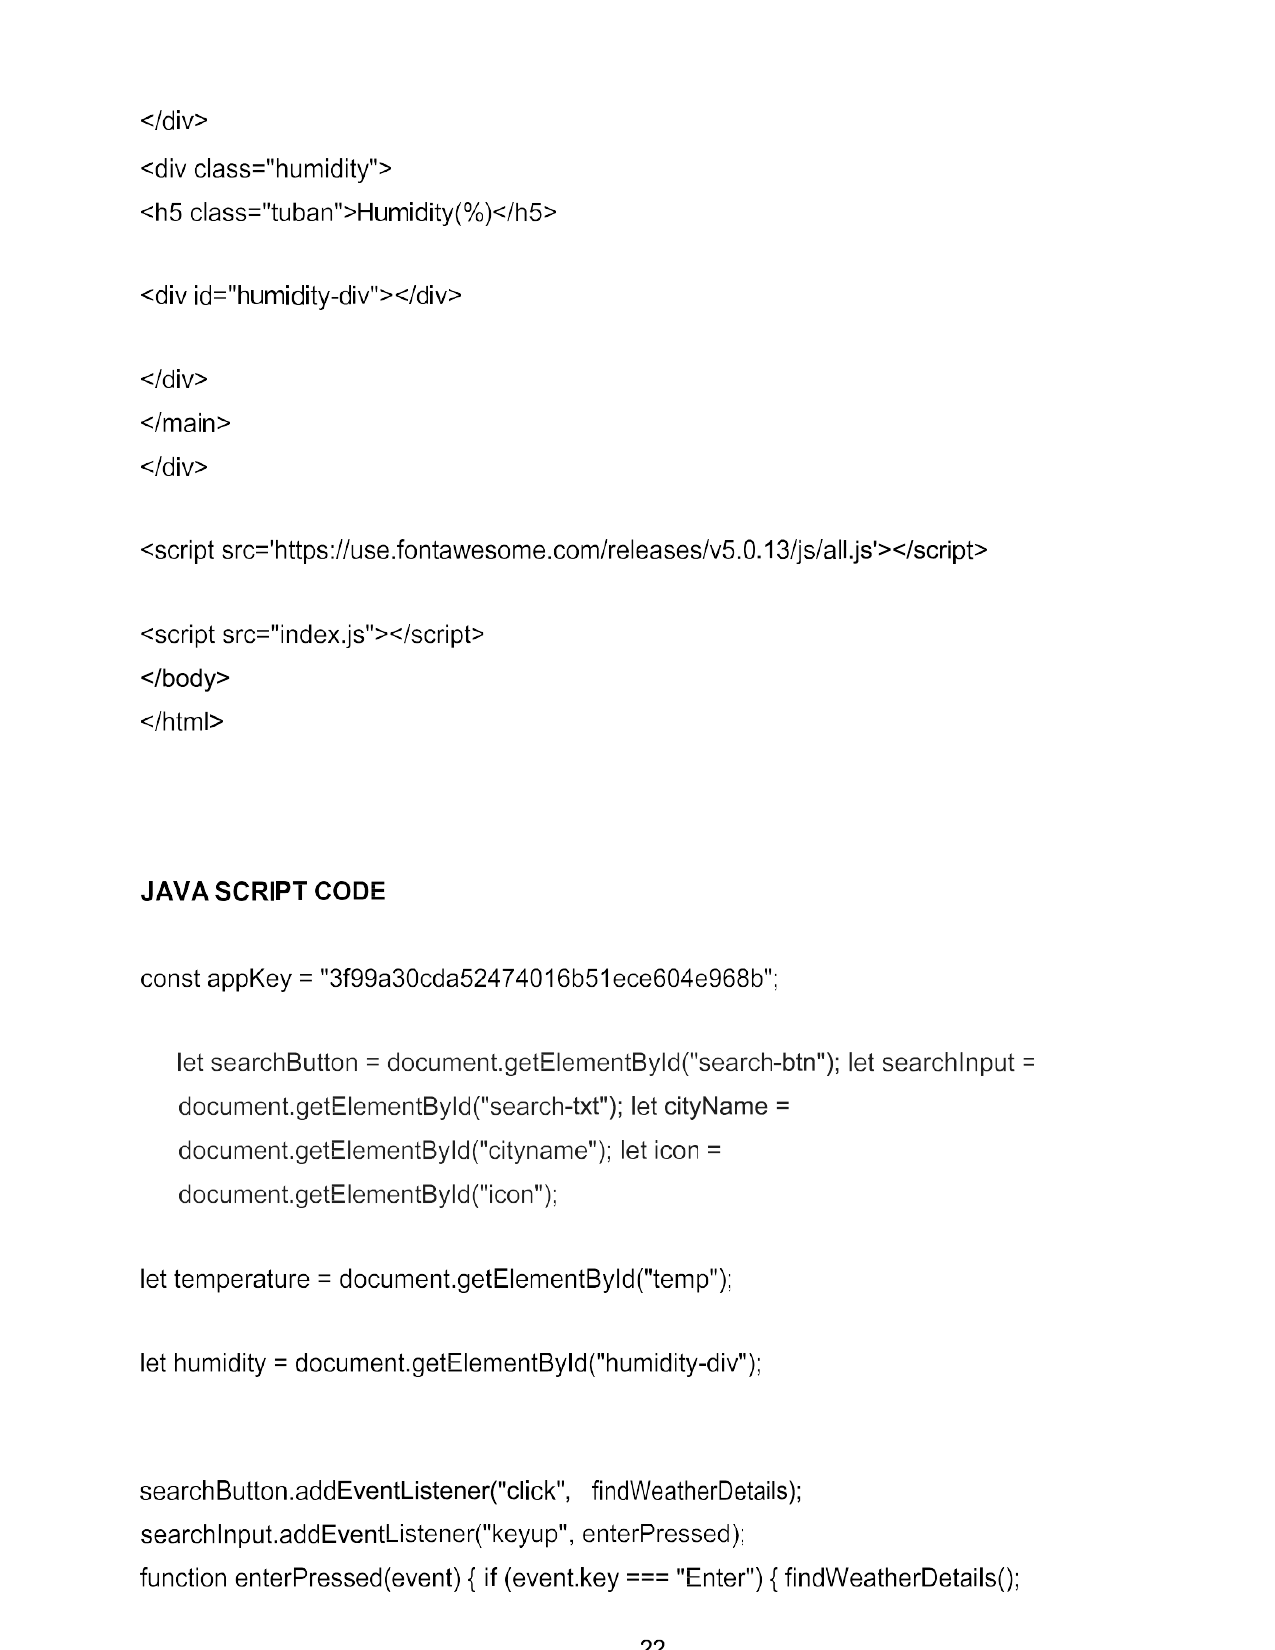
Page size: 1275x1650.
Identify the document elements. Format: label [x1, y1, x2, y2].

picture [177, 110, 207, 129]
picture [210, 714, 223, 728]
picture [170, 285, 187, 304]
picture [141, 456, 174, 476]
picture [622, 1140, 647, 1159]
picture [141, 539, 755, 564]
picture [687, 1567, 972, 1592]
picture [141, 1353, 760, 1377]
picture [505, 1567, 578, 1592]
picture [141, 158, 391, 183]
picture [306, 285, 351, 310]
picture [141, 110, 174, 130]
picture [526, 1480, 564, 1500]
picture [485, 202, 556, 226]
picture [177, 369, 207, 388]
picture [315, 881, 385, 900]
picture [581, 1567, 619, 1592]
picture [430, 202, 483, 226]
picture [953, 540, 987, 564]
picture [195, 285, 211, 305]
picture [430, 285, 461, 304]
picture [980, 1567, 1018, 1592]
picture [214, 285, 249, 304]
picture [141, 1524, 319, 1548]
picture [141, 624, 484, 648]
picture [276, 881, 307, 900]
picture [141, 968, 777, 992]
picture [179, 1184, 556, 1208]
picture [141, 202, 356, 221]
picture [203, 416, 230, 432]
picture [178, 1052, 772, 1076]
picture [632, 1096, 657, 1115]
picture [141, 369, 174, 388]
picture [141, 711, 202, 731]
picture [179, 1096, 563, 1120]
picture [410, 202, 427, 221]
picture [141, 881, 209, 901]
picture [286, 285, 304, 305]
picture [849, 1052, 1034, 1076]
picture [655, 1140, 698, 1159]
picture [141, 285, 167, 304]
picture [265, 290, 284, 304]
picture [215, 881, 274, 901]
picture [353, 285, 428, 304]
picture [378, 1524, 743, 1548]
picture [179, 1140, 610, 1164]
picture [140, 1567, 475, 1592]
picture [592, 1480, 765, 1500]
picture [177, 457, 207, 476]
picture [141, 412, 201, 432]
picture [375, 207, 387, 221]
picture [251, 290, 263, 304]
picture [485, 1567, 498, 1586]
picture [140, 1480, 335, 1500]
picture [777, 539, 841, 564]
picture [141, 1268, 731, 1293]
picture [389, 207, 408, 221]
